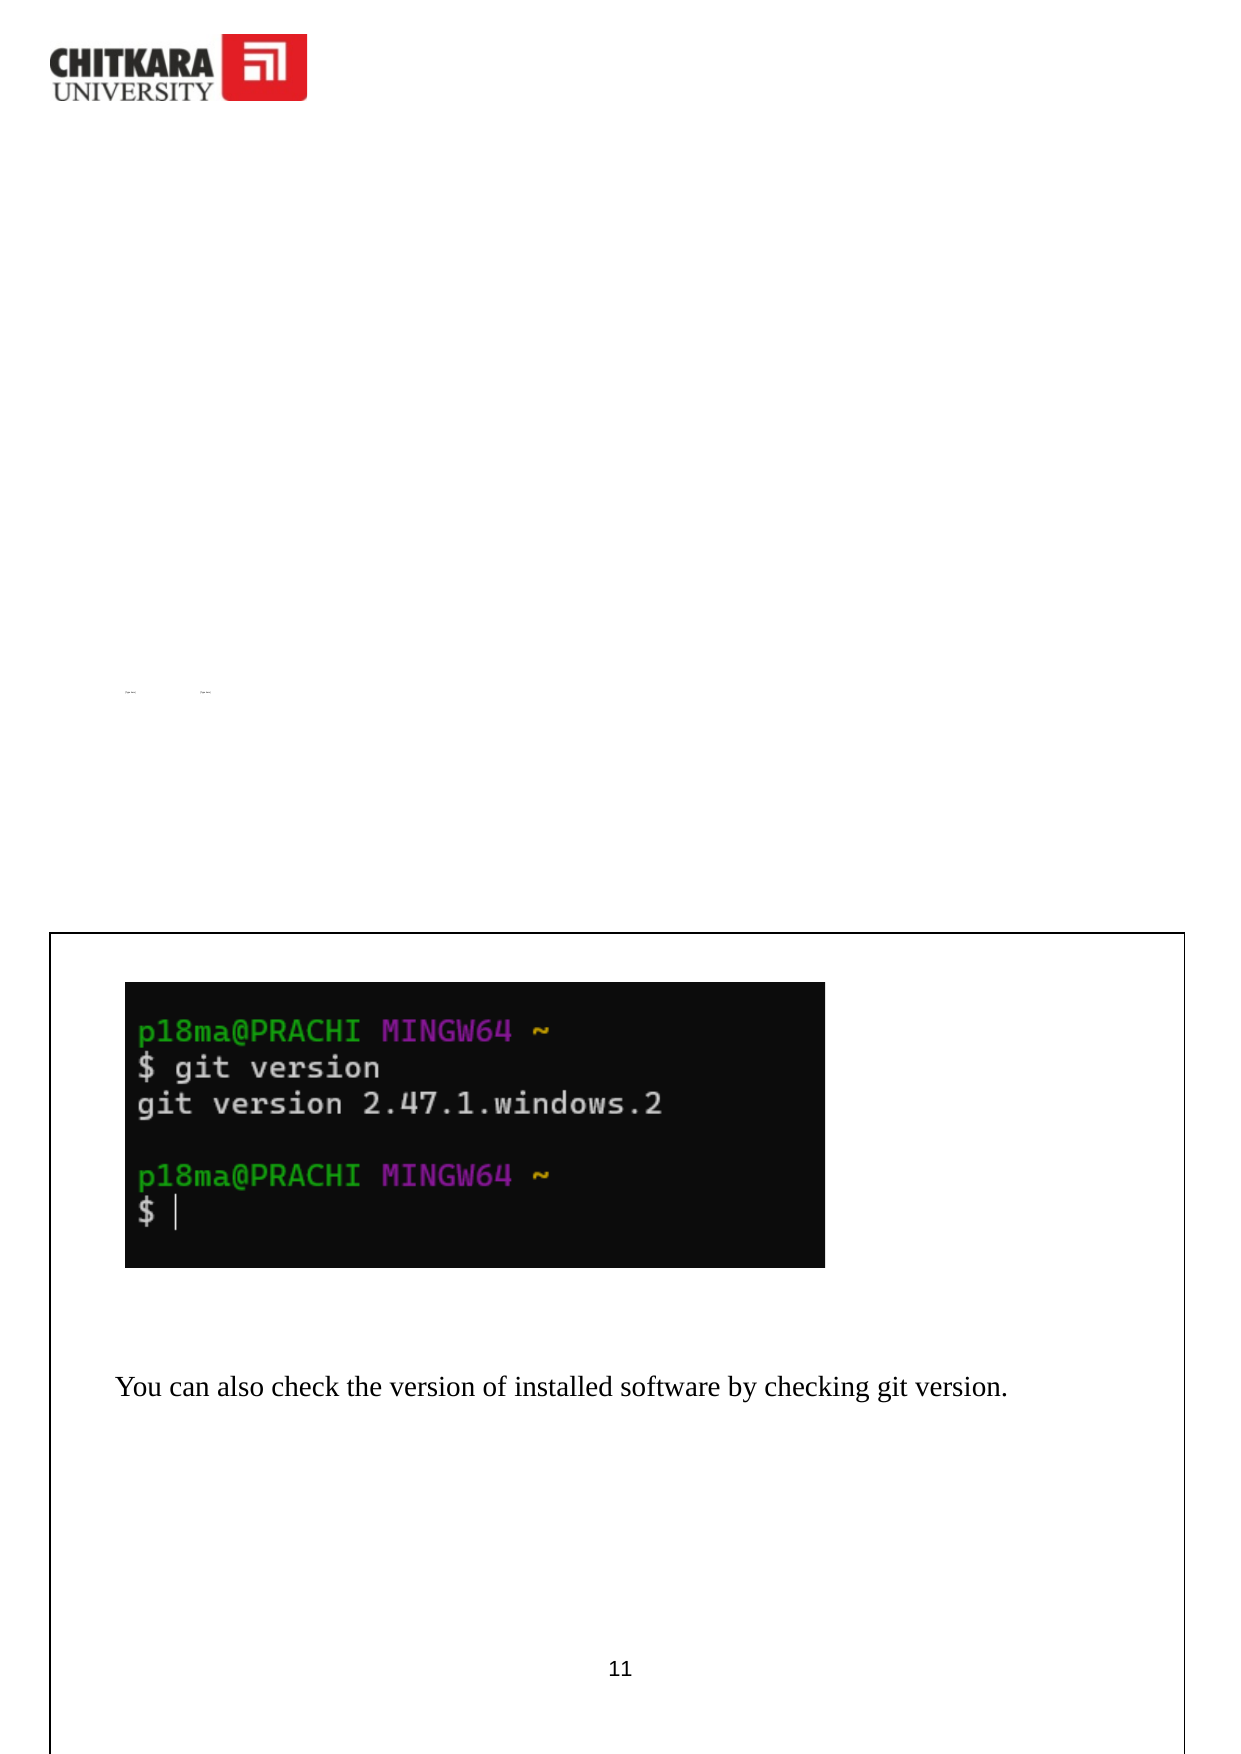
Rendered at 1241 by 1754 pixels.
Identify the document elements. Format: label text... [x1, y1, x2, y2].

text You can also check the version of installed software by checking git version. [50, 1369, 1191, 1403]
picture [125, 982, 826, 1268]
picture [50, 34, 308, 101]
